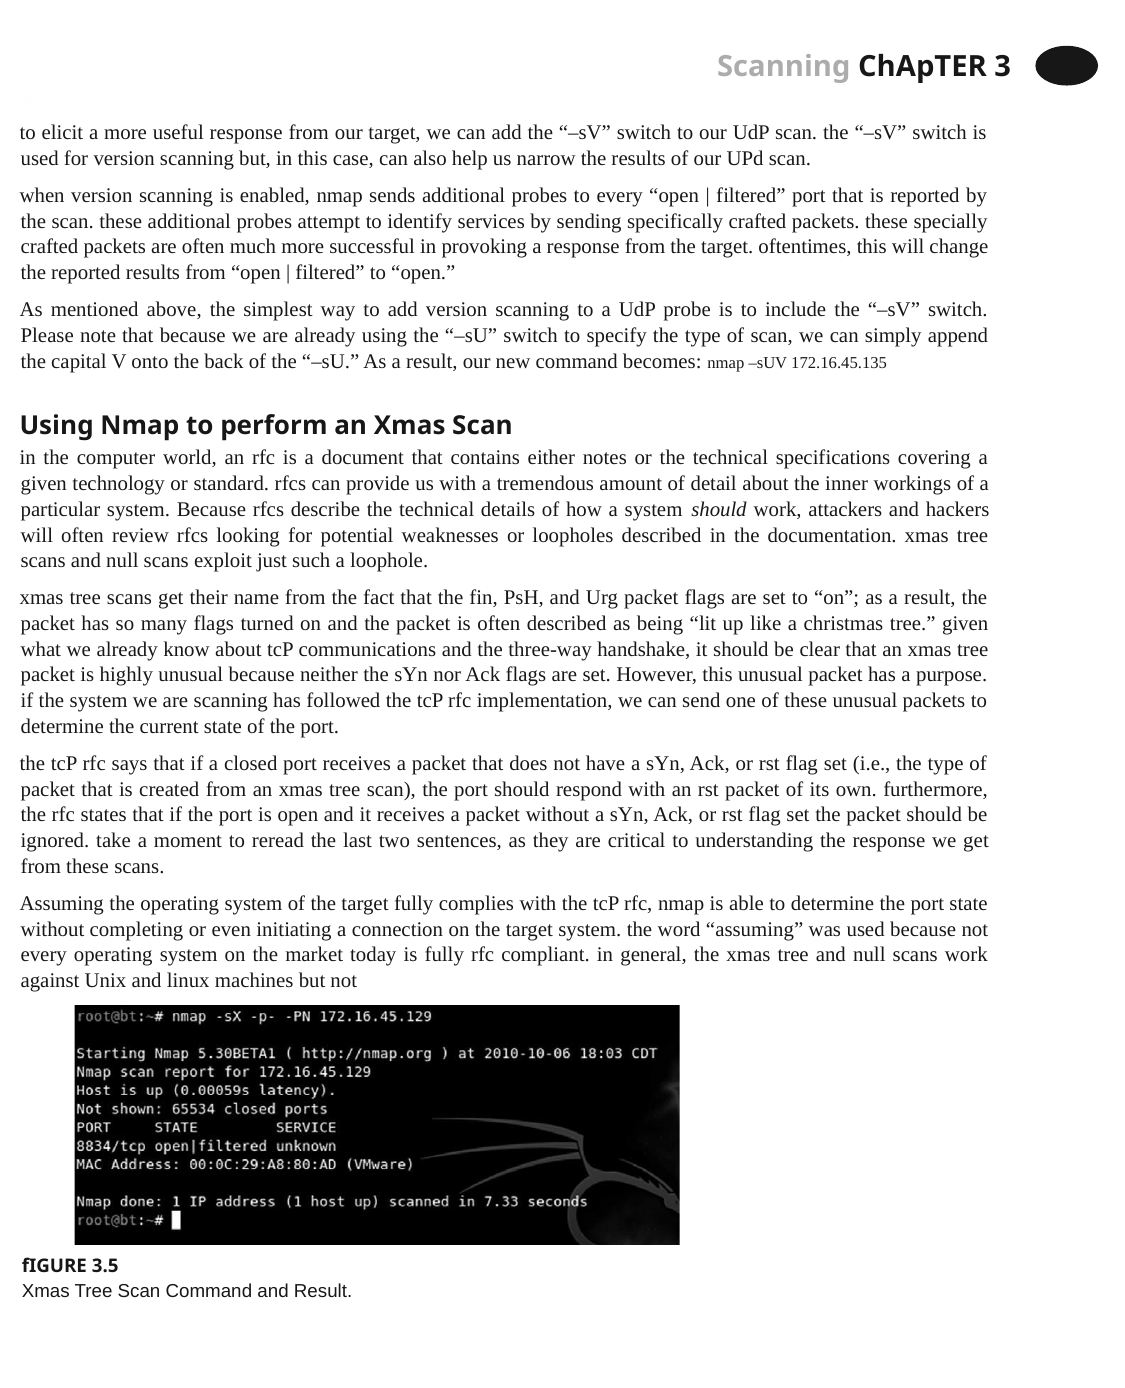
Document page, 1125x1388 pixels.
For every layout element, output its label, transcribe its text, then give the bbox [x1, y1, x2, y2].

subtitle fIGURE 3.5 [22, 1252, 813, 1277]
text As mentioned above, the simplest way to add version scanning to a UdP probe is to include the “–sV” switch. Please note that because we are already using the “–sU” switch to specify the type of scan, we can simply append the capital V onto the back of the “–sU.” As a result, our new command becomes: nmap –sUV 172.16.45.135 [19, 297, 990, 373]
text to elicit a more useful response from our target, we can add the “–sV” switch to our UdP scan. the “–sV” switch is used for version scanning but, in this case, can also help us narrow the results of our UPd scan. [19, 120, 990, 170]
text the tcP rfc says that if a closed port receives a packet that does not have a sYn, Ack, or rst flag set (i.e., the type of packet that is created from an xmas tree scan), the port should respond with an rst packet of its own. furthermore, the rfc states that if the port is open and it receives a packet without a sYn, Ack, or rst flag set the packet should be ignored. take a moment to reread the last two sentences, as they are critical to understanding the response we get from these scans. [19, 751, 990, 878]
subtitle Using Nmap to perform an Xmas Scan [19, 407, 813, 442]
text in the computer world, an rfc is a document that contains either notes or the technical specifications covering a given technology or standard. rfcs can provide us with a tremendous amount of detail about the inner workings of a particular system. Because rfcs describe the technical details of how a system should work, attackers and hackers will often review rfcs looking for potential weaknesses or loopholes described in the documentation. xmas tree scans and null scans exploit just such a loophole. [19, 445, 990, 572]
text when version scanning is enabled, nmap sends additional probes to every “open | filtered” port that is reported by the scan. these additional probes attempt to identify services by sending specifically crafted packets. these specially crafted packets are often much more successful in provoking a response from the target. oftentimes, this will change the reported results from “open | filtered” to “open.” [19, 183, 990, 284]
picture [74, 1005, 680, 1245]
text Assuming the operating system of the target fully complies with the tcP rfc, nmap is able to determine the port state without completing or even initiating a connection on the target system. the word “assuming” was used because not every operating system on the market today is fully rfc compliant. in general, the xmas tree and null scans work against Unix and linux machines but not [19, 891, 990, 992]
text xmas tree scans get their name from the fact that the fin, PsH, and Urg packet flags are set to “on”; as a result, the packet has so many flags turned on and the packet is often described as being “lit up like a christmas tree.” given what we already know about tcP communications and the three-way handshake, it should be clear that an xmas tree packet is highly unusual because neither the sYn nor Ack flags are set. However, this unusual packet has a purpose. if the system we are scanning has followed the tcP rfc implementation, we can send one of these unusual packets to determine the current state of the port. [19, 585, 990, 738]
text Xmas Tree Scan Command and Result. [22, 1279, 994, 1301]
